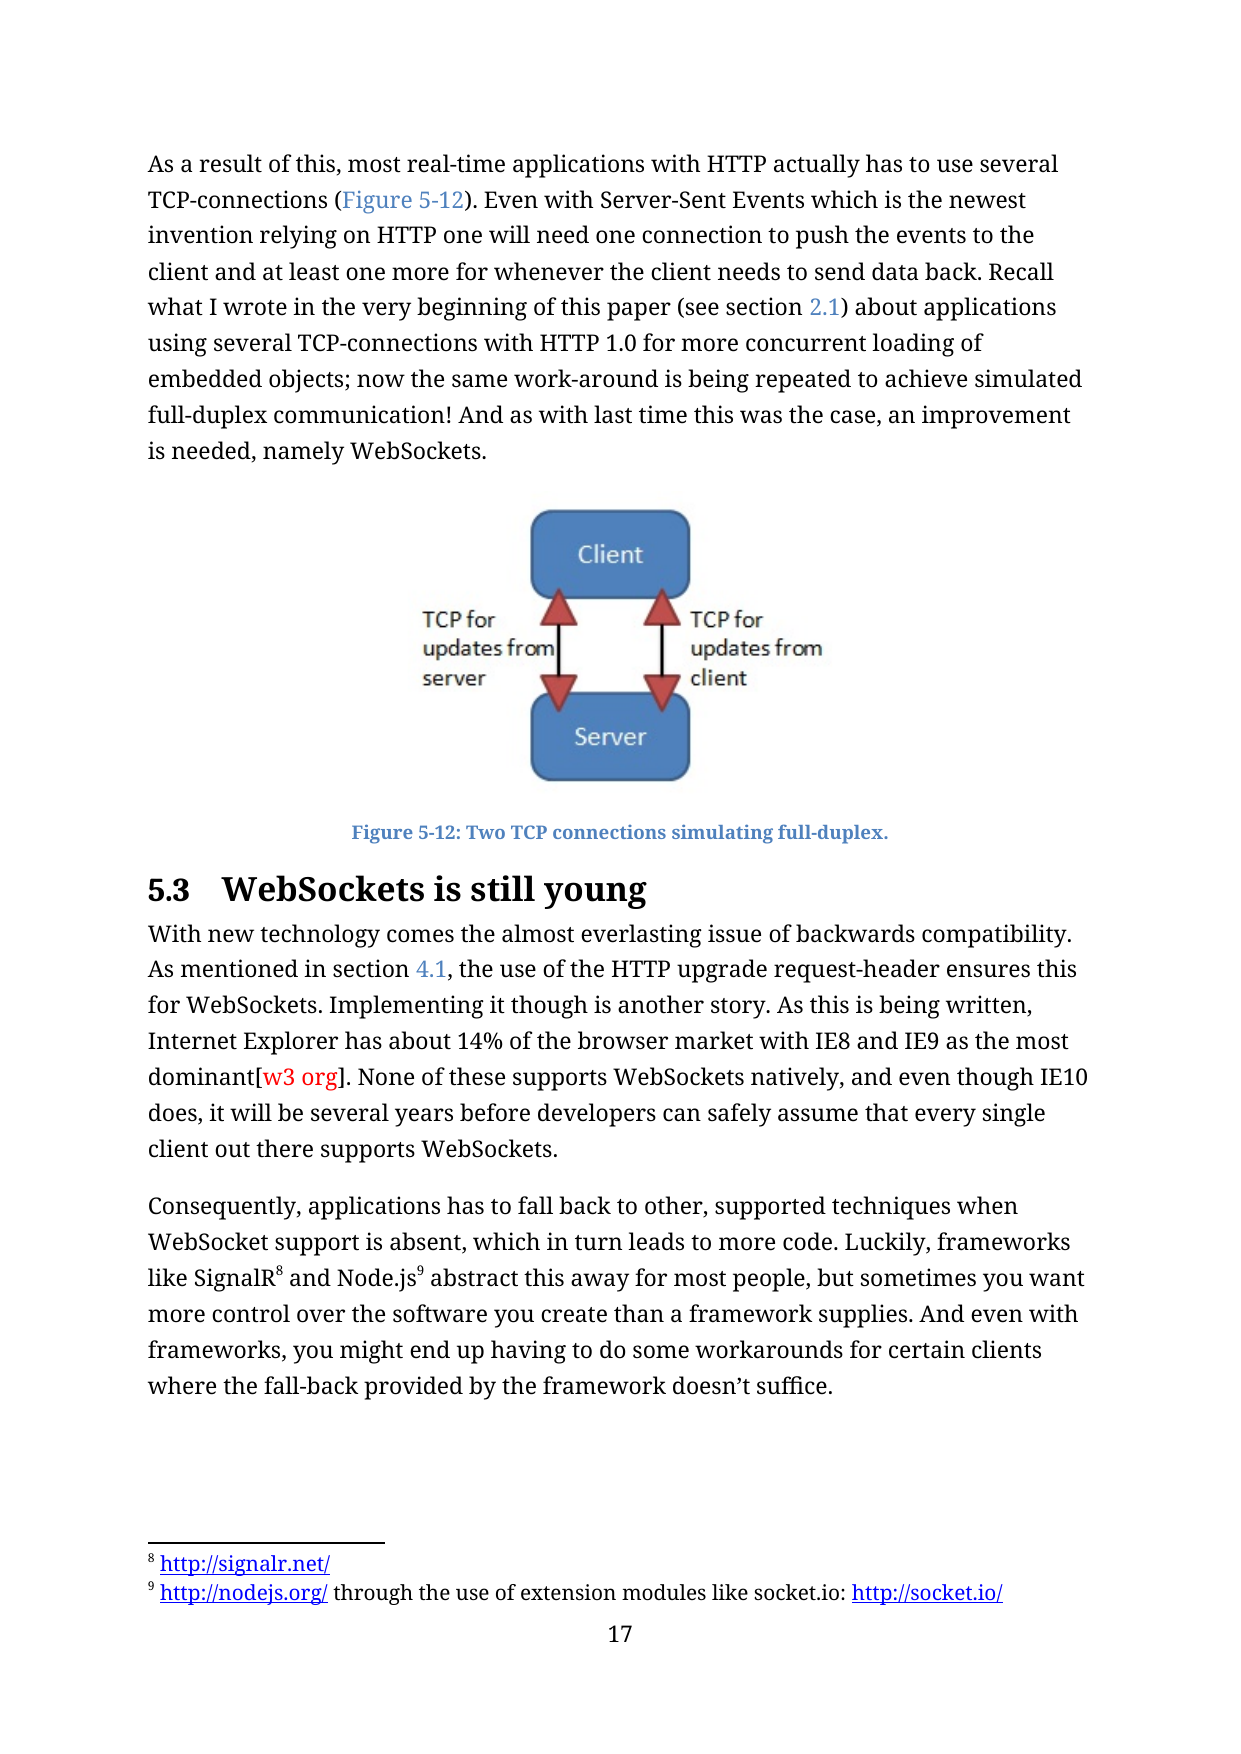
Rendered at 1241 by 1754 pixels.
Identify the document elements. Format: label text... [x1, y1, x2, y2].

picture [407, 491, 833, 794]
subtitle WebSockets is still young [148, 865, 1093, 911]
text Consequently, applications has to fall back to other, supported techniques when WebSocket support is absent, which in turn leads to more code. Luckily, frameworks like SignalR and Node.js abstract this away for most people, but sometimes you want more control over the software you create than a framework supplies. And even with frameworks, you might end up having to do some workarounds for certain clients where the fall-back provided by the framework doesn’t suffice. [148, 1190, 1093, 1401]
